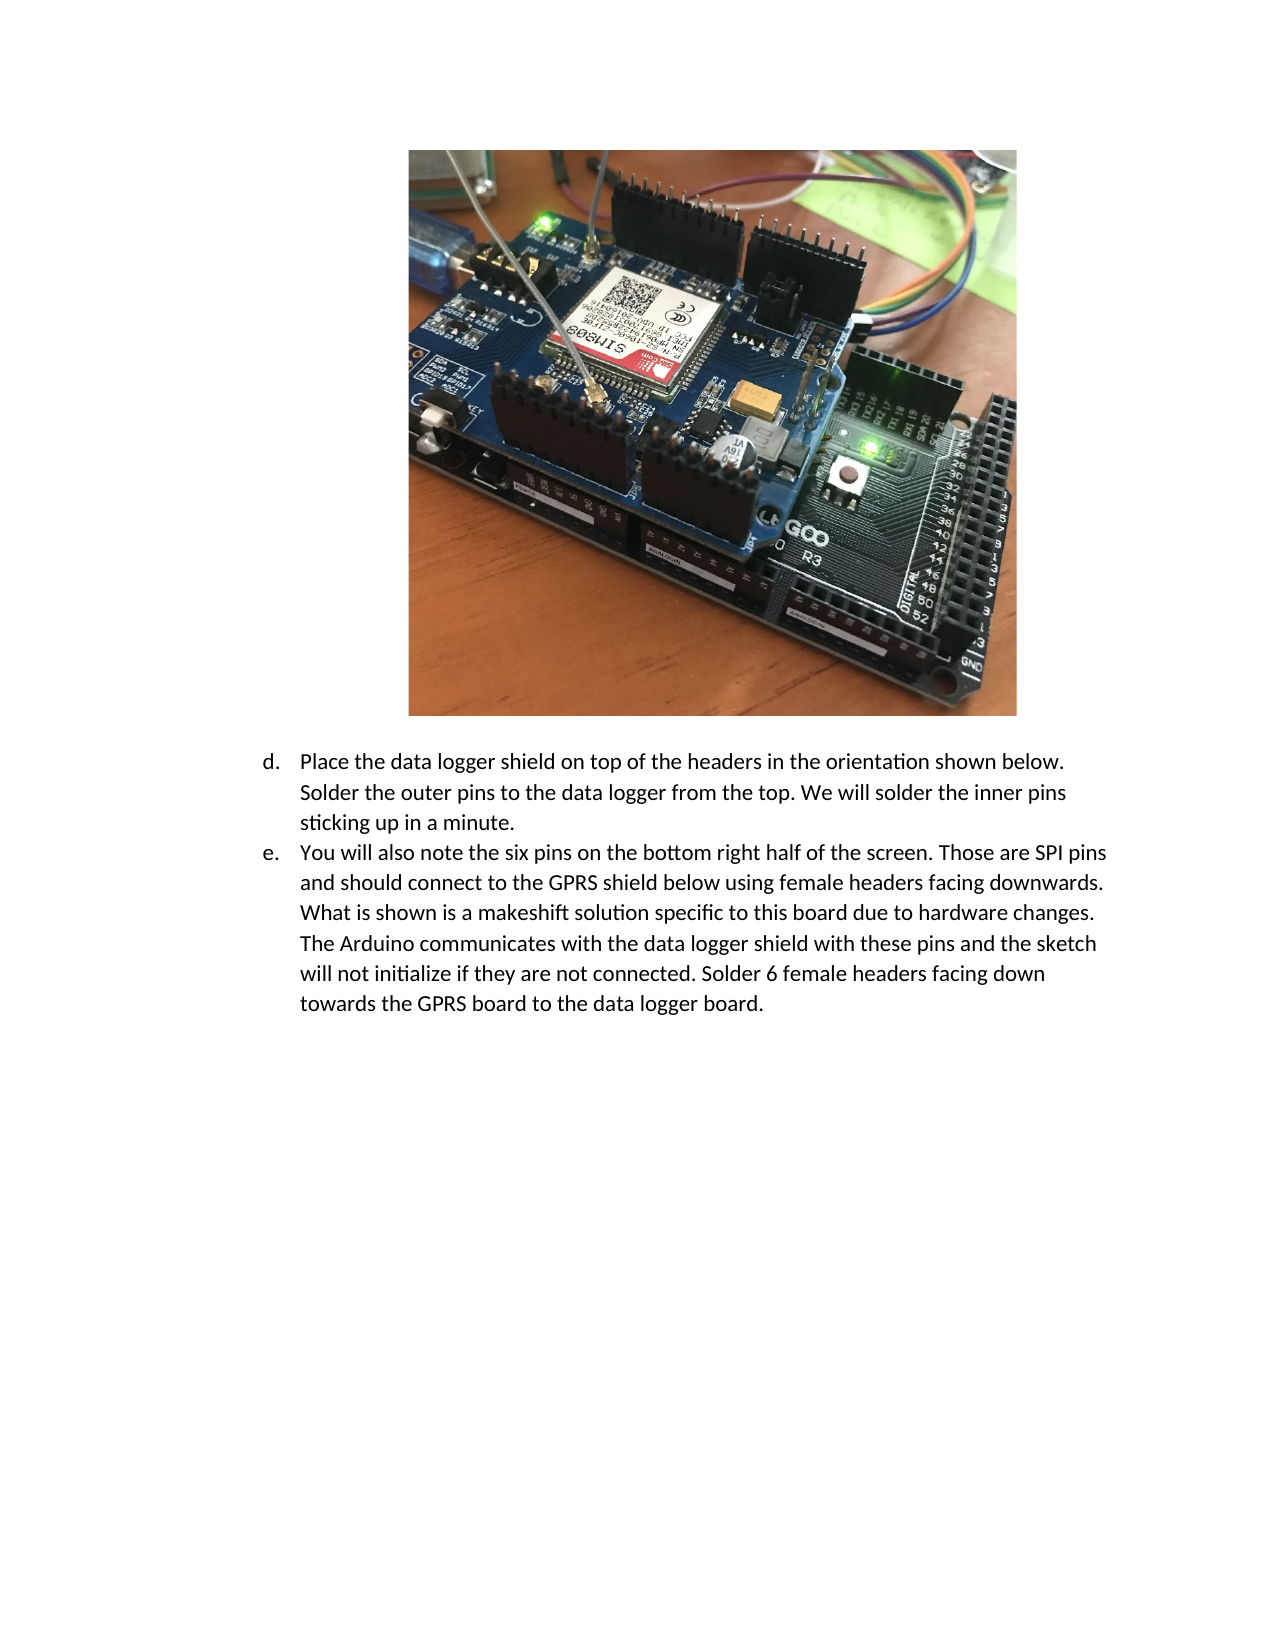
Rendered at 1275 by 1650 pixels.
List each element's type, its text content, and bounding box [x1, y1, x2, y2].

list Place the data logger shield on top of the headers in the orientation shown below. Solder the outer pins to the data logger from the top. We will solder the inner pins sticking up in a minute. [262, 747, 1125, 836]
list You will also note the six pins on the bottom right half of the screen. Those are SPI pins and should connect to the GPRS shield below using female headers facing downwards. What is shown is a makeshift solution specific to this board due to hardware changes. The Arduino communicates with the data logger shield with these pins and the sketch will not initialize if they are not connected. Solder 6 female headers facing down towards the GPRS board to the data logger board. [262, 838, 1125, 1017]
picture [408, 150, 1017, 716]
